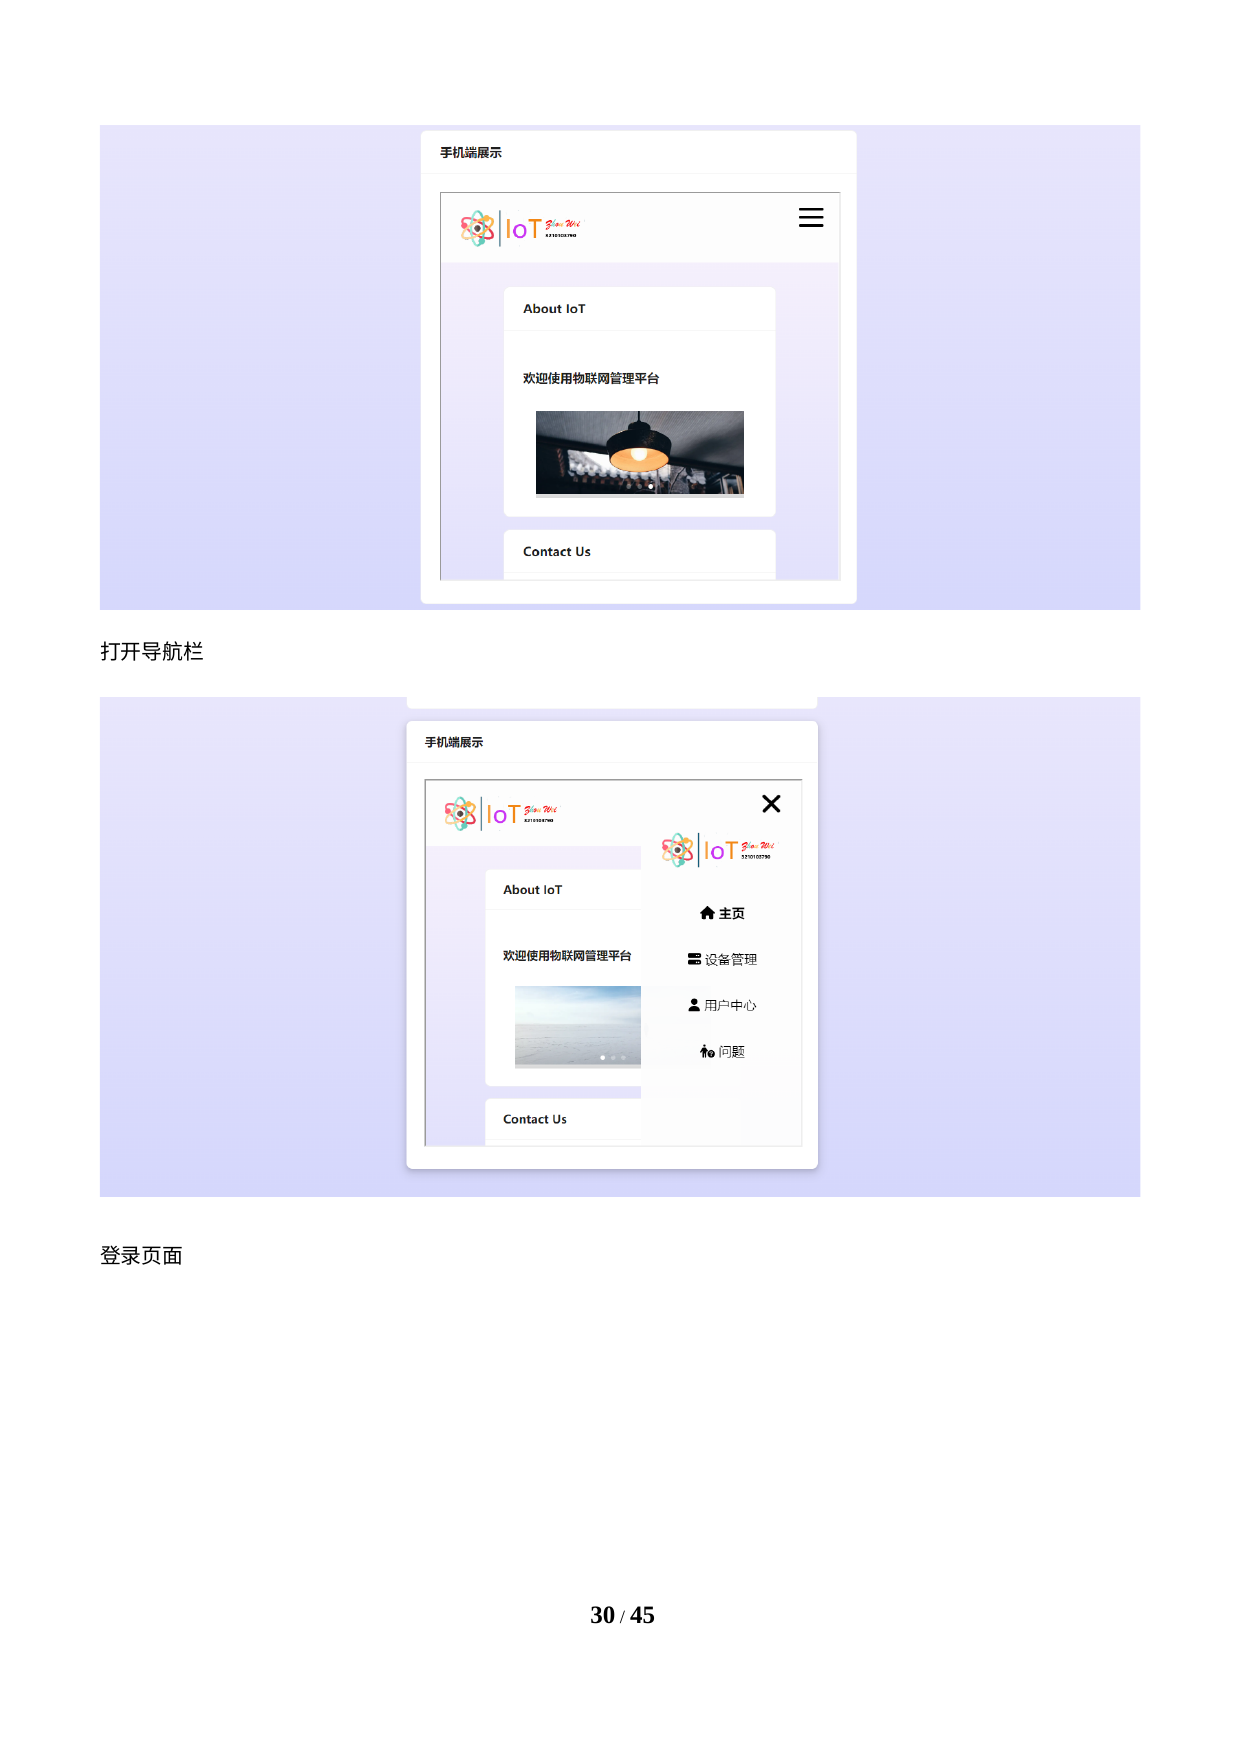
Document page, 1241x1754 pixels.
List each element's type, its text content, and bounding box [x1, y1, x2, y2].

picture [99, 697, 1141, 1197]
text 打开导航栏 [100, 634, 1140, 667]
text 登录页面 [100, 1238, 1140, 1271]
picture [99, 125, 1141, 610]
